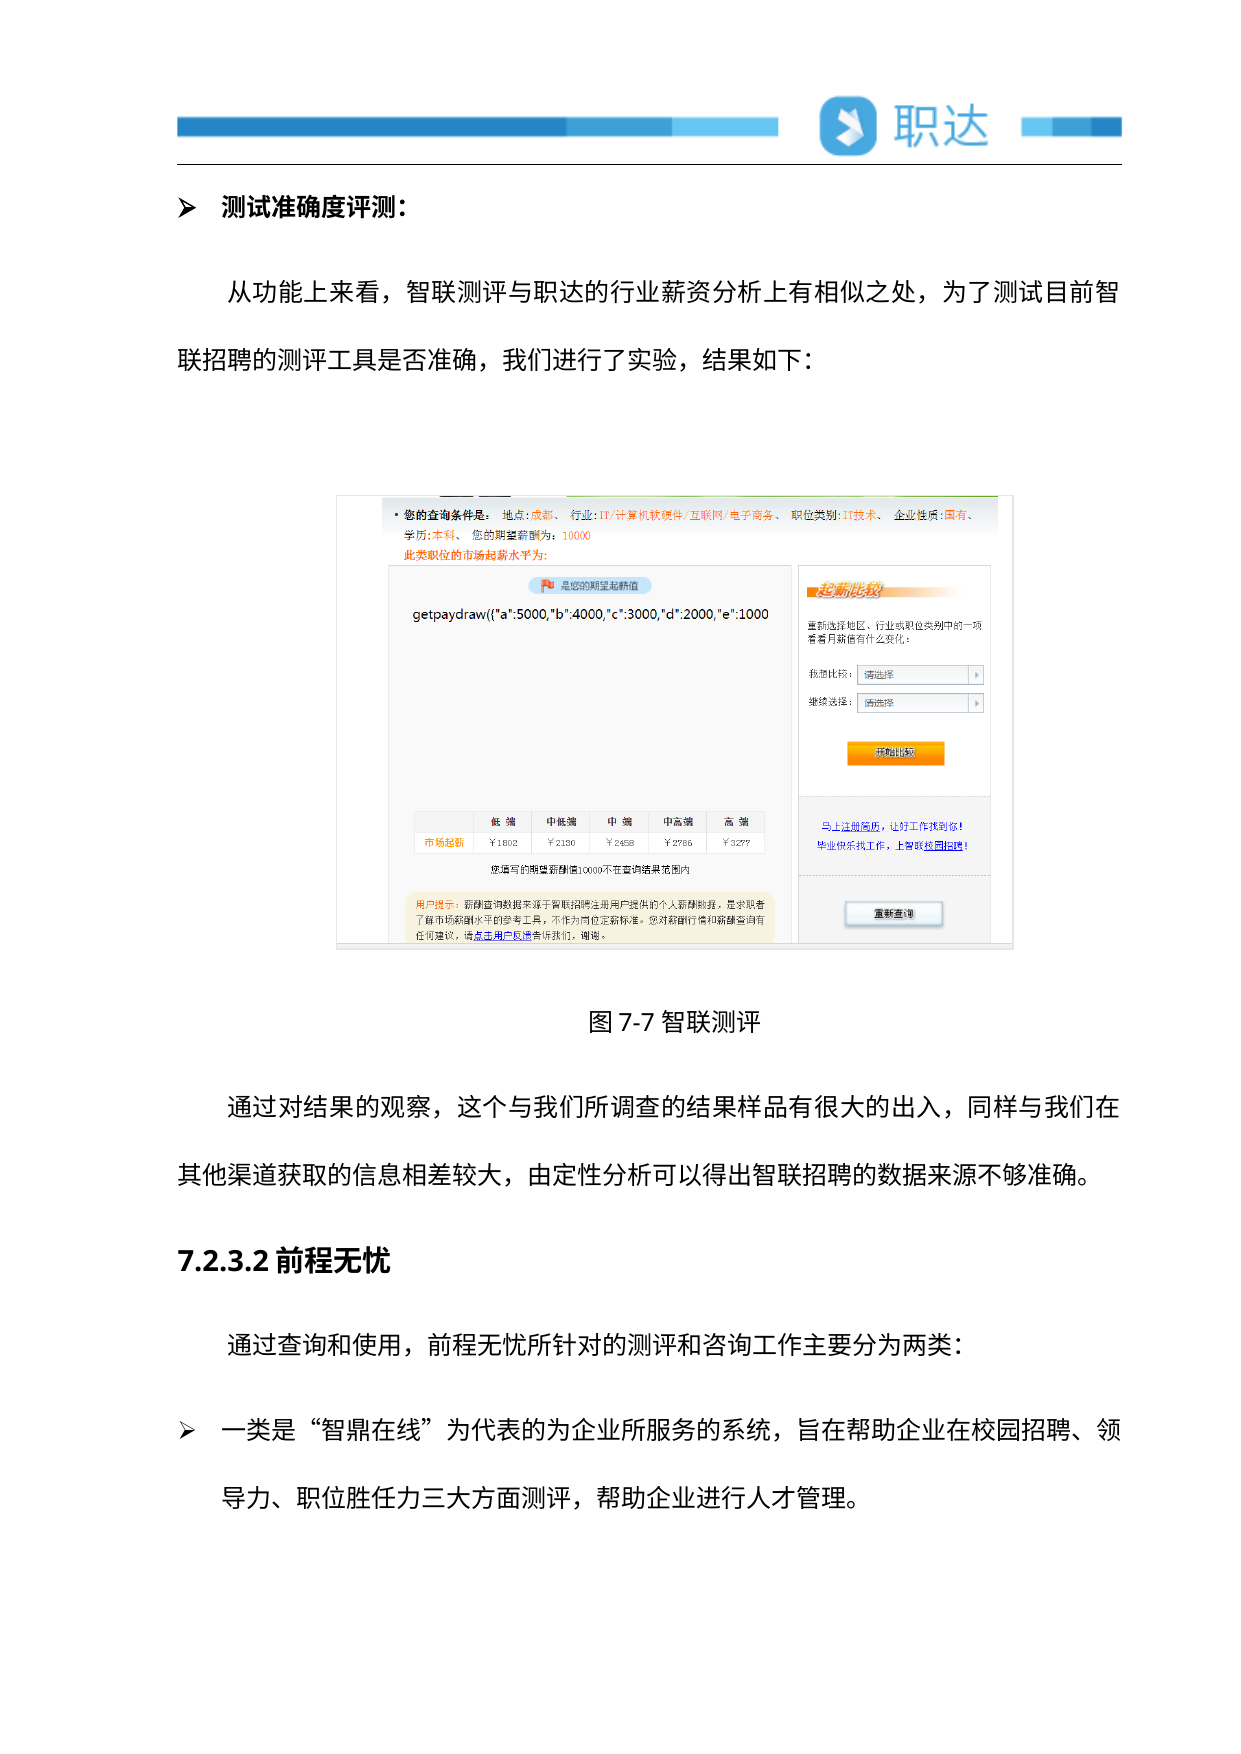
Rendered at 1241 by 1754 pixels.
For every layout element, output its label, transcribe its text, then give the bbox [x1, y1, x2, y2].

list 测试准确度评测： [177, 172, 1122, 240]
text 通过对结果的观察，这个与我们所调查的结果样品有很大的出入，同样与我们在其他渠道获取的信息相差较大，由定性分析可以得出智联招聘的数据来源不够准确。 [177, 1072, 1122, 1208]
text 7.2.3.2前程无忧 [177, 1224, 1122, 1292]
text 图7-7 智联测评 [177, 987, 1122, 1055]
picture [177, 88, 1123, 162]
text 从功能上来看，智联测评与职达的行业薪资分析上有相似之处，为了测试目前智联招聘的测评工具是否准确，我们进行了实验，结果如下： [177, 257, 1122, 393]
text 通过查询和使用，前程无忧所针对的测评和咨询工作主要分为两类： [177, 1309, 1122, 1377]
picture [337, 496, 1012, 948]
list 一类是“智鼎在线”为代表的为企业所服务的系统，旨在帮助企业在校园招聘、领导力、职位胜任力三大方面测评，帮助企业进行人才管理。 [177, 1394, 1122, 1530]
